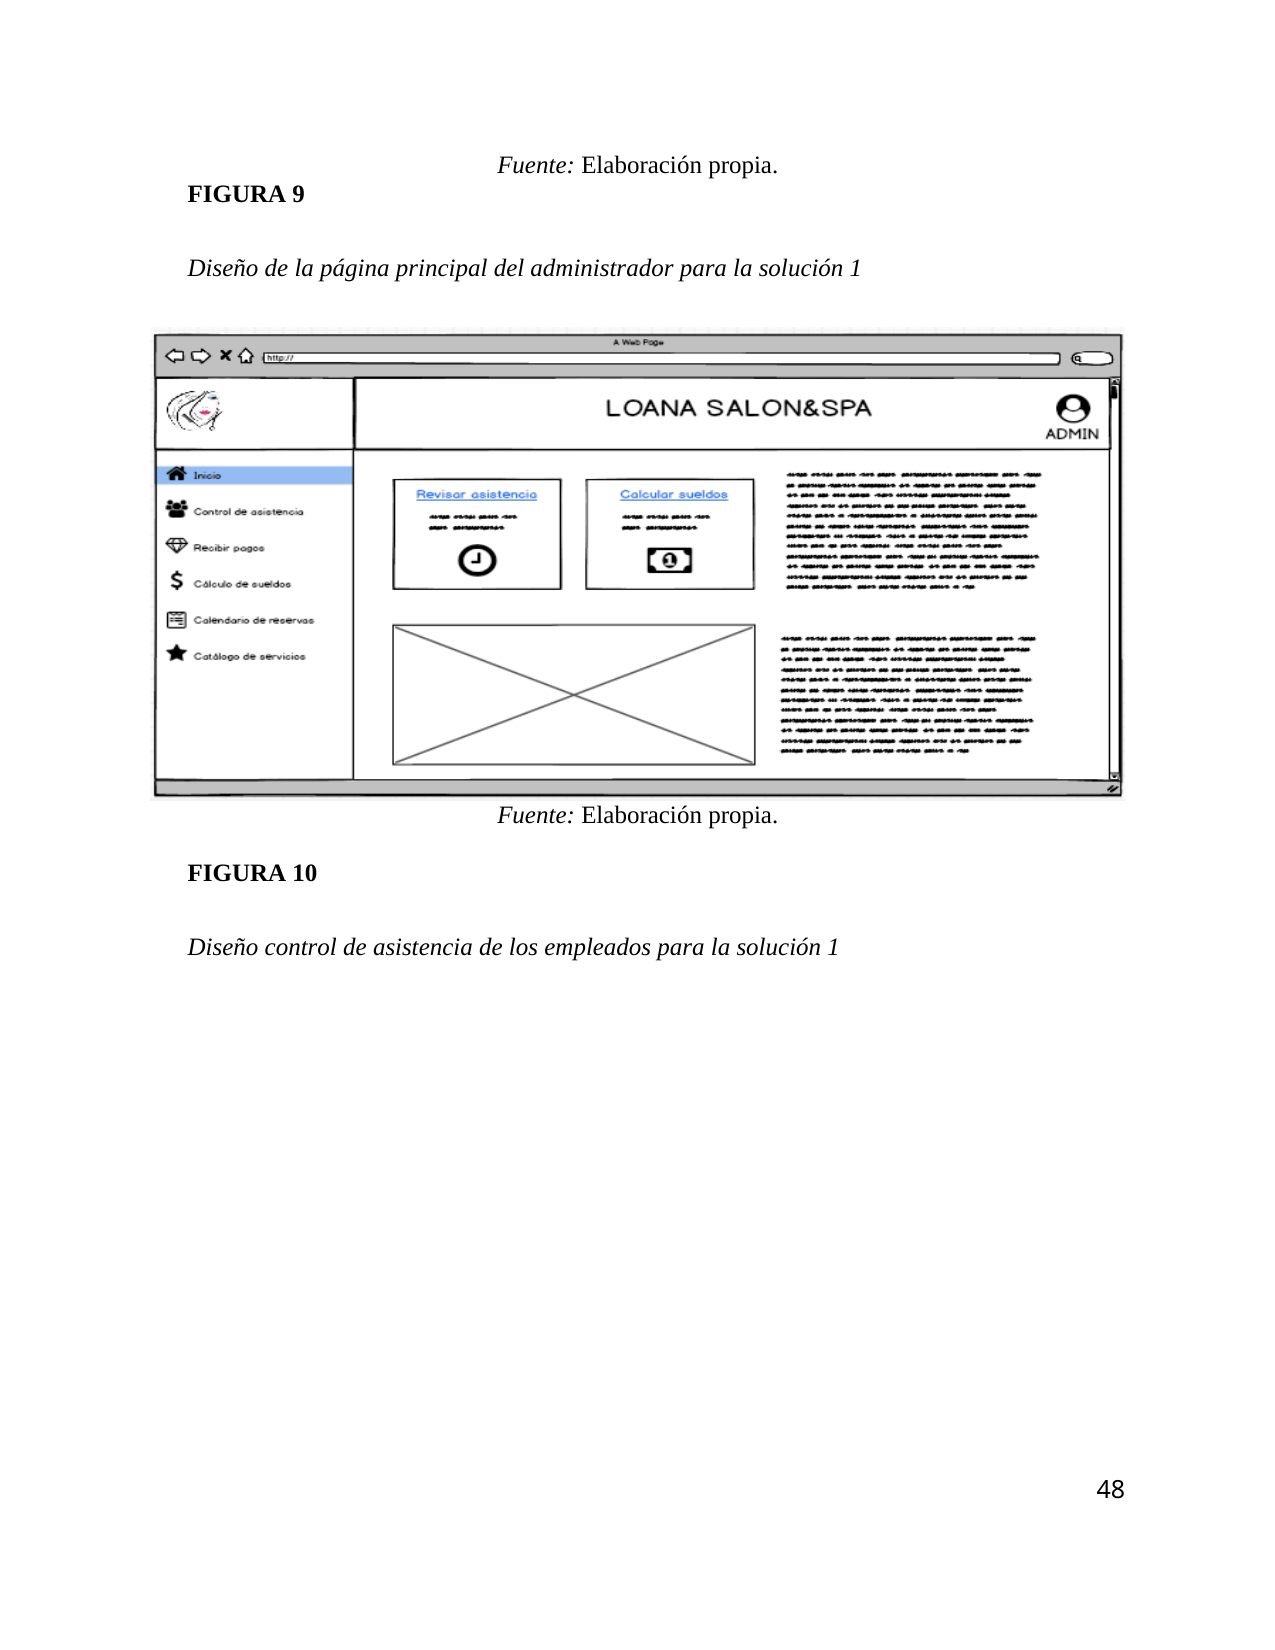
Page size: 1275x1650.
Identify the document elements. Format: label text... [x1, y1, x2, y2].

text Diseño de la página principal del administrador para la solución 1 [150, 253, 1125, 282]
text FIGURA 10 [150, 858, 1125, 886]
picture [150, 327, 1125, 801]
text Diseño control de asistencia de los empleados para la solución 1 [150, 932, 1125, 961]
text FIGURA 9 [150, 179, 1125, 207]
text Fuente: Elaboración propia. [150, 150, 1125, 179]
text Fuente: Elaboración propia. [150, 801, 1125, 829]
